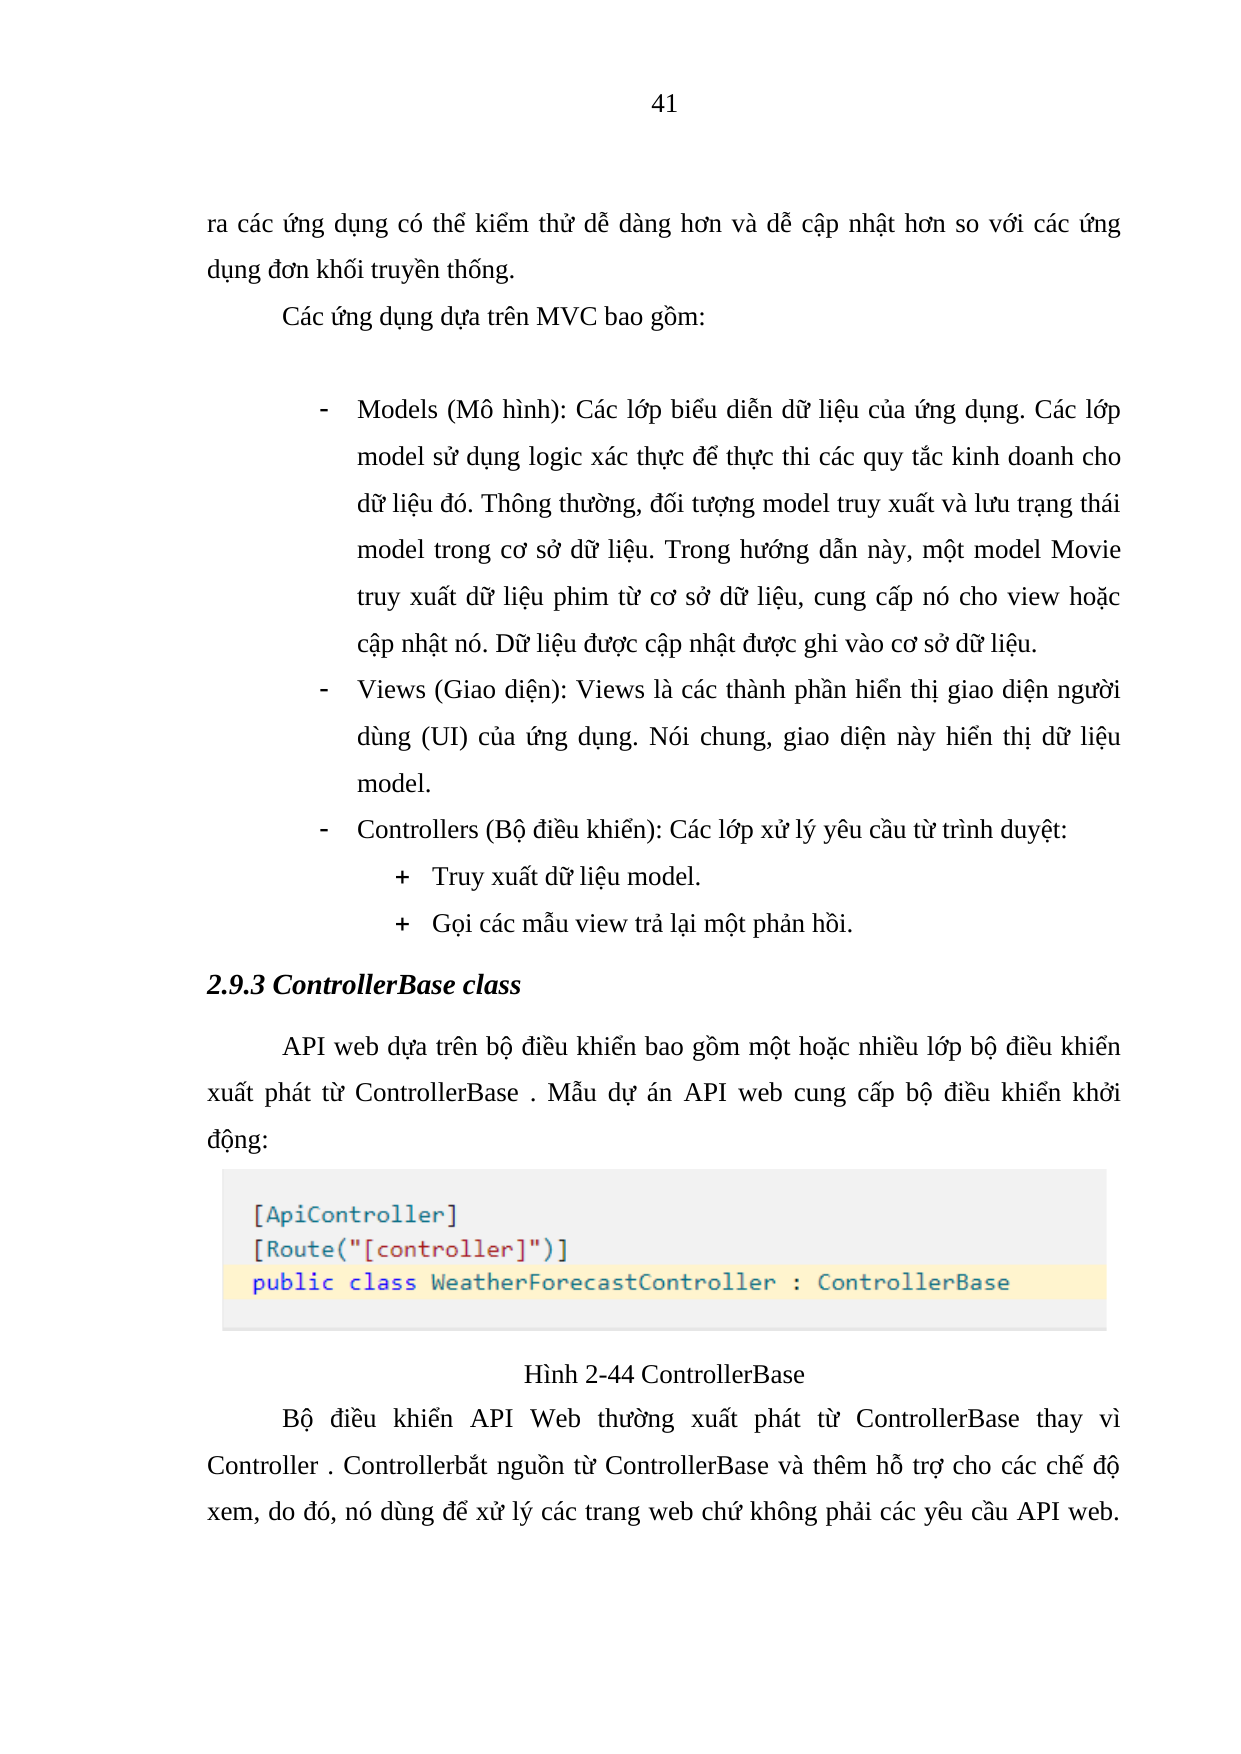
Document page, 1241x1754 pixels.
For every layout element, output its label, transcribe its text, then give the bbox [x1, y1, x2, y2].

text Các ứng dụng dựa trên MVC bao gồm: [207, 300, 1122, 331]
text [207, 1402, 1122, 1527]
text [207, 207, 1122, 284]
text API web dựa trên bộ điều khiển bao gồm một hoặc nhiều lớp bộ điều khiển xuất phát từ ControllerBase . Mẫu dự án API web cung cấp bộ điều khiển khởi động: [207, 1029, 1122, 1154]
list Models (Mô hình): Các lớp biểu diễn dữ liệu của ứng dụng. Các lớp model sử dụng logic xác thực để thực thi các quy tắc kinh doanh cho dữ liệu đó. Thông thường, đối tượng model truy xuất và lưu trạng thái model trong cơ sở dữ liệu. Trong hướng dẫn này, một model Movie truy xuất dữ liệu phim từ cơ sở dữ liệu, cung cấp nó cho view hoặc cập nhật nó. Dữ liệu được cập nhật được ghi vào cơ sở dữ liệu. [319, 393, 1122, 658]
list Controllers (Bộ điều khiển): Các lớp xử lý yêu cầu từ trình duyệt: [319, 814, 1122, 845]
picture [222, 1169, 1107, 1331]
list Views (Giao diện): Views là các thành phần hiển thị giao diện người dùng (UI) của ứng dụng. Nói chung, giao diện này hiển thị dữ liệu model. [319, 673, 1122, 798]
list Gọi các mẫu view trả lại một phản hồi. [394, 907, 1122, 939]
list Truy xuất dữ liệu model. [394, 861, 1122, 892]
subtitle ControllerBase class [207, 967, 1122, 1000]
